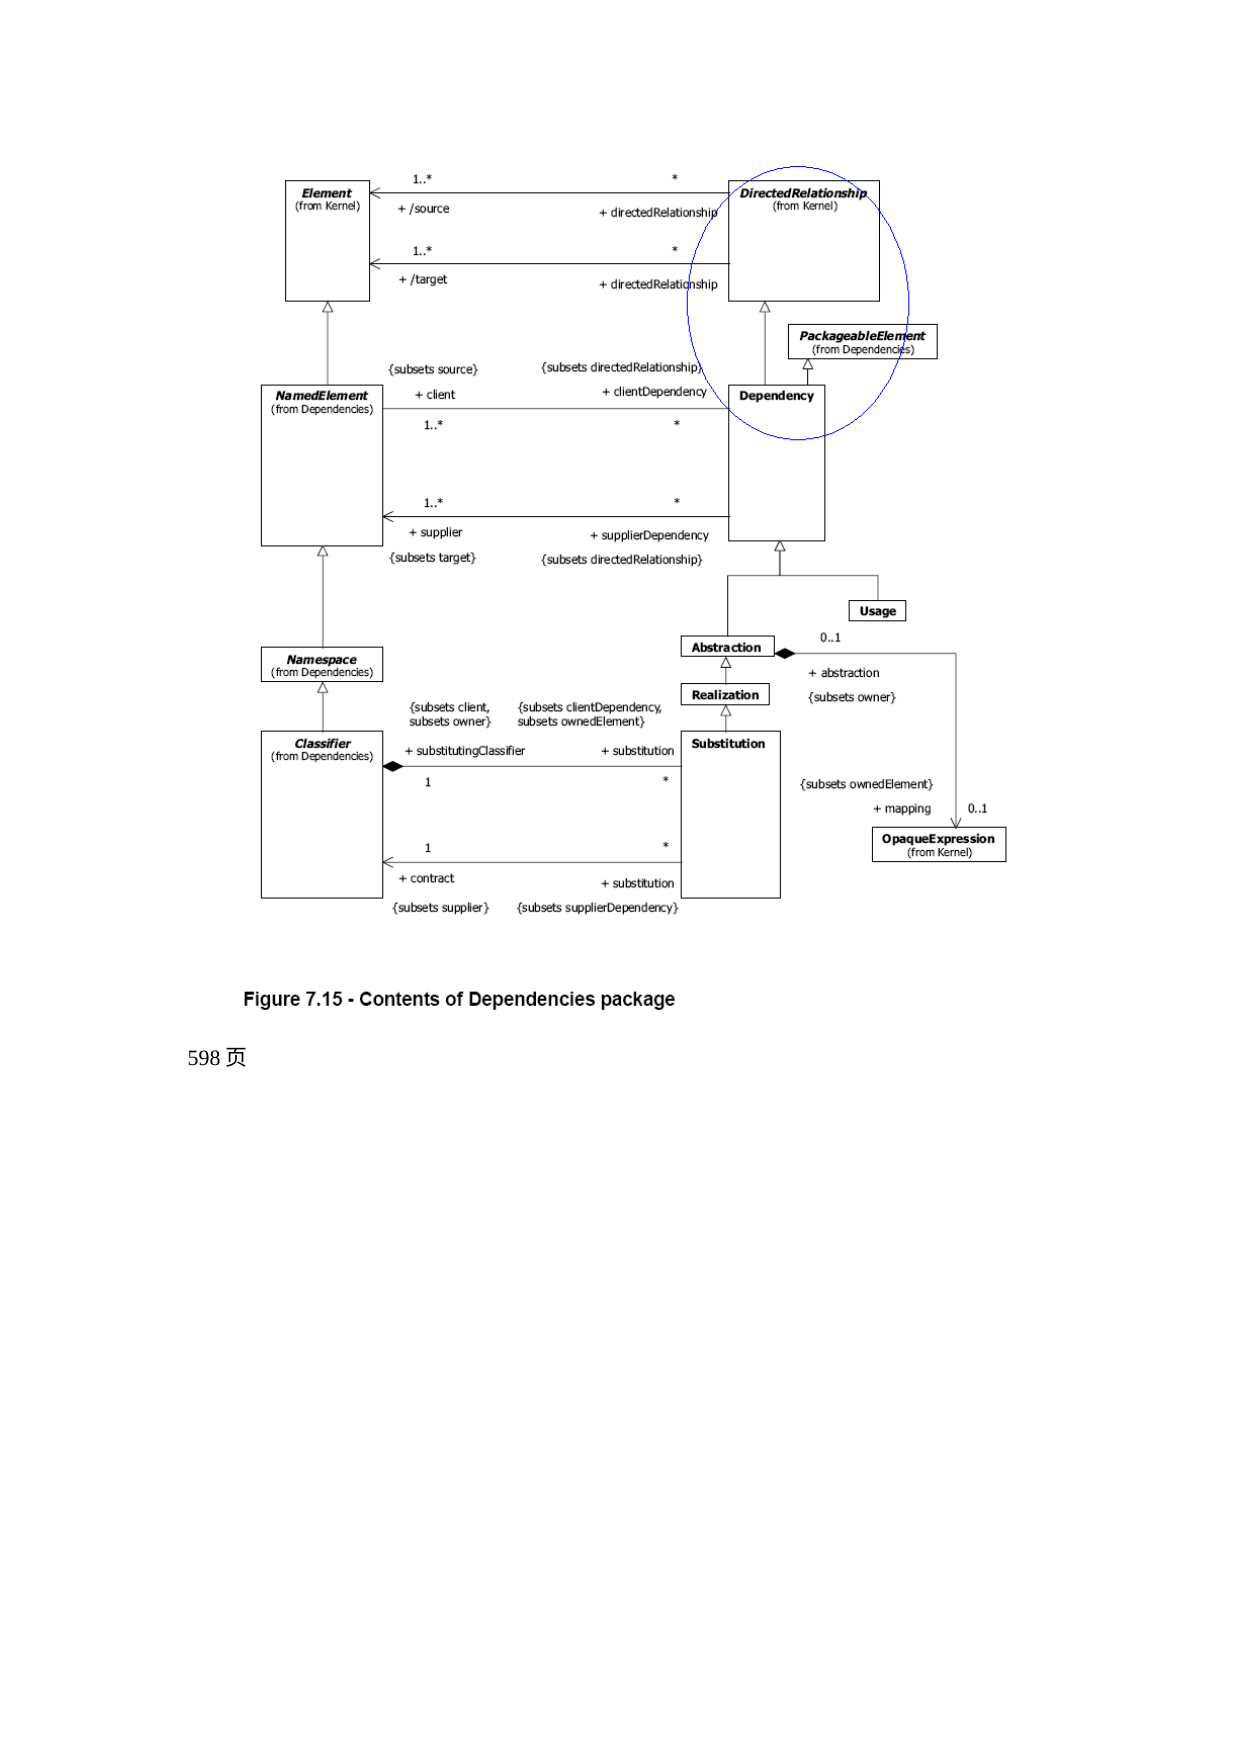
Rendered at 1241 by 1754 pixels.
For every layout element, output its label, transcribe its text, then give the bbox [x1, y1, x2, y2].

picture [187, 162, 1052, 1023]
text 598页 [187, 1039, 1053, 1072]
